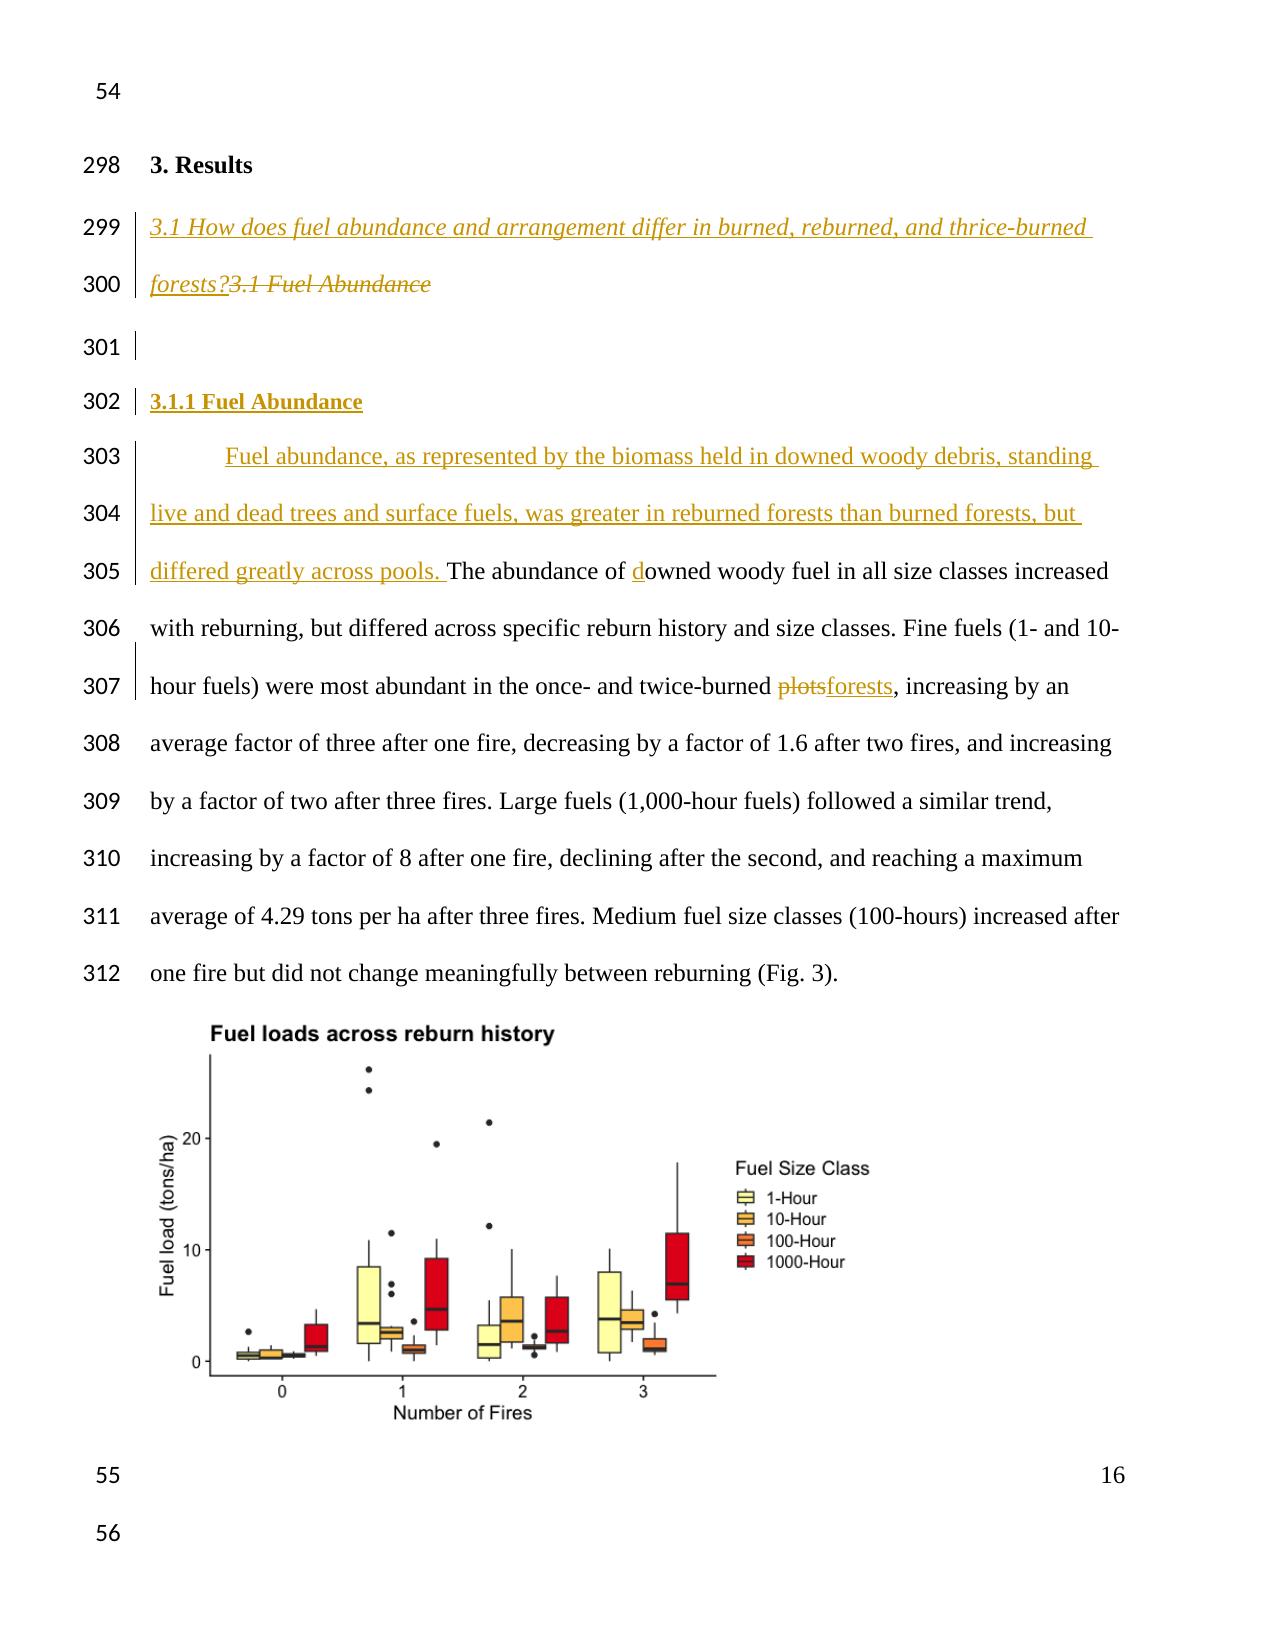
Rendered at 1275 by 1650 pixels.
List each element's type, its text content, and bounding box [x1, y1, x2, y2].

picture [150, 1016, 880, 1433]
subtitle 3. Results [150, 150, 1125, 179]
text The abundance of owned woody fuel in all size classes increased with reburning, but differed across specific reburn history and size classes. Fine fuels (1- and 10-hour fuels) were most abundant in the once- and twice-burned , increasing by an average factor of three after one fire, decreasing by a factor of 1.6 after two fires, and increasing by a factor of two after three fires. Large fuels (1,000-hour fuels) followed a similar trend, increasing by a factor of 8 after one fire, declining after the second, and reaching a maximum average of 4.29 tons per ha after three fires. Medium fuel size classes (100-hours) increased after one fire but did not change meaningfully between reburning (Fig. 3). [150, 441, 1125, 987]
